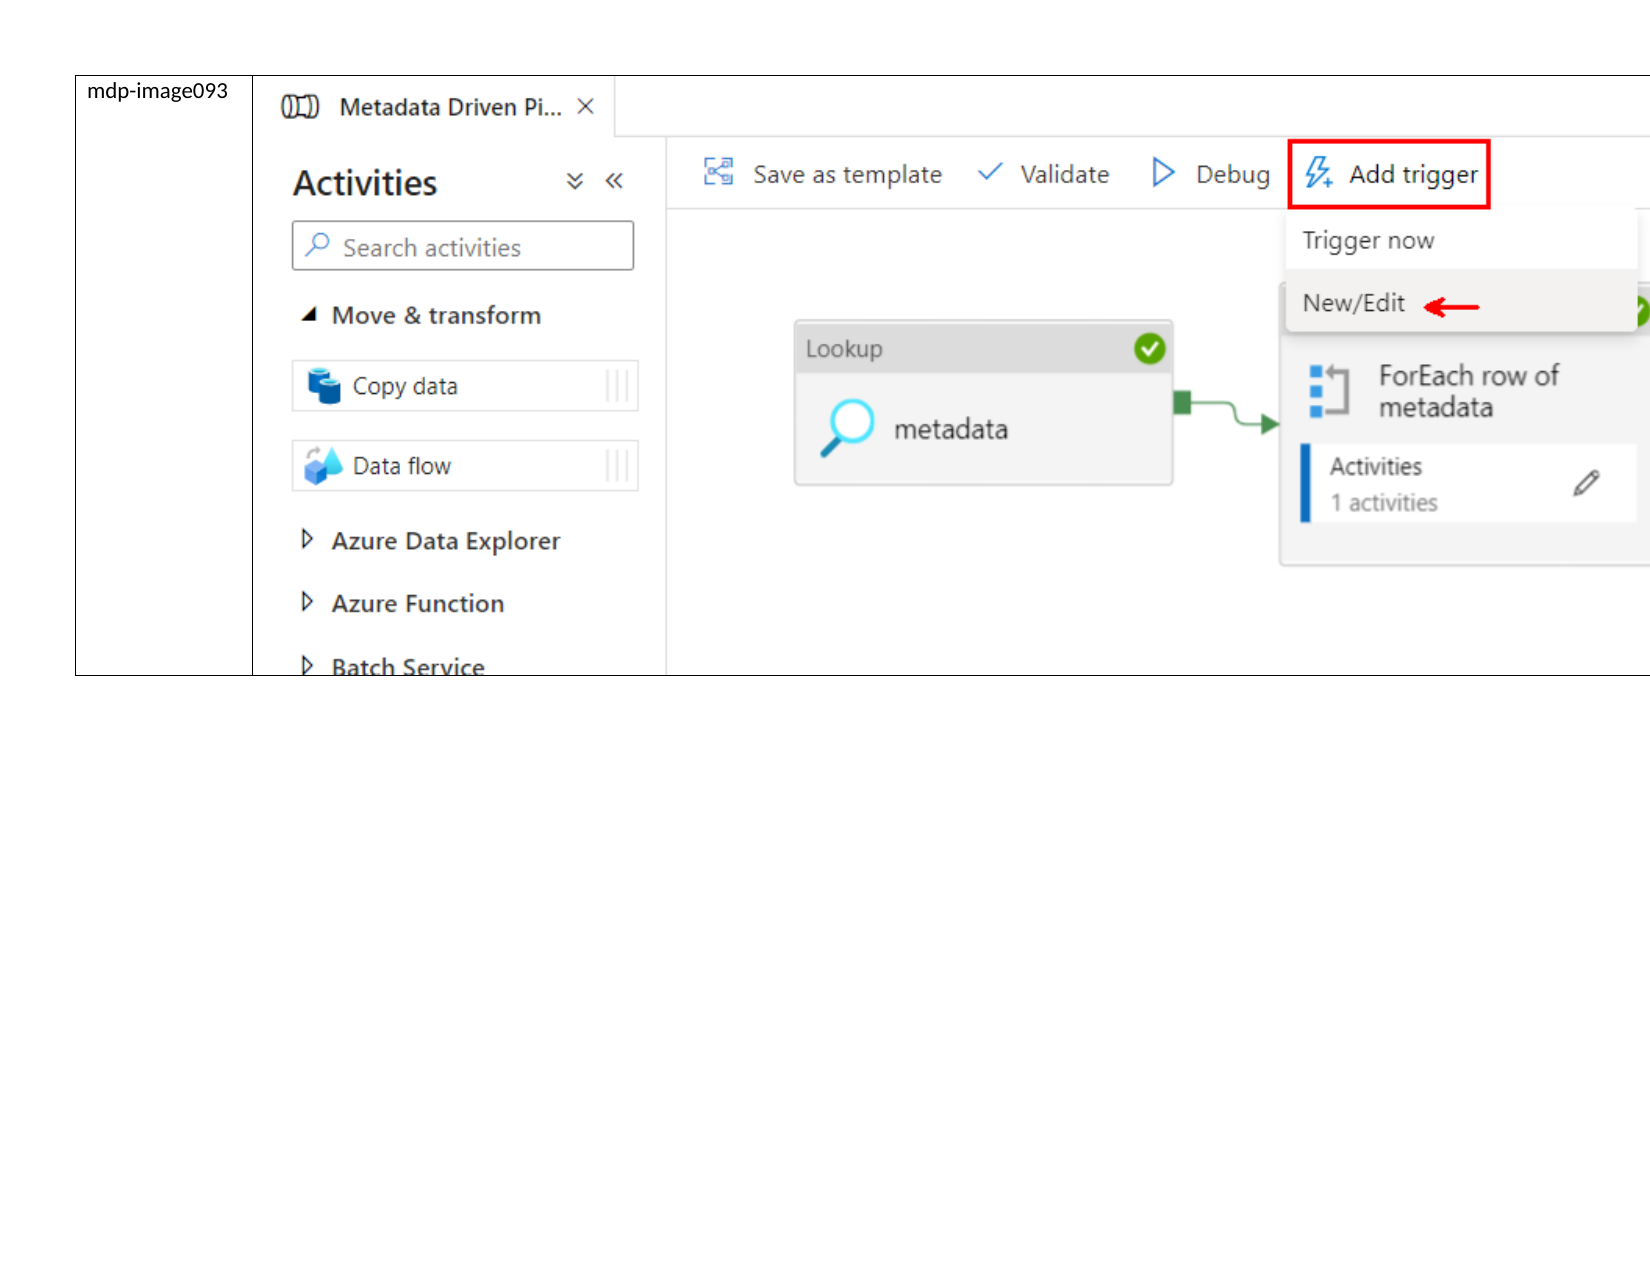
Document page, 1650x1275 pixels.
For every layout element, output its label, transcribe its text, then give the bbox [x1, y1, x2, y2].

picture [264, 76, 1650, 675]
table_cell [253, 76, 264, 674]
table_cell mdp-image093 [76, 76, 252, 674]
